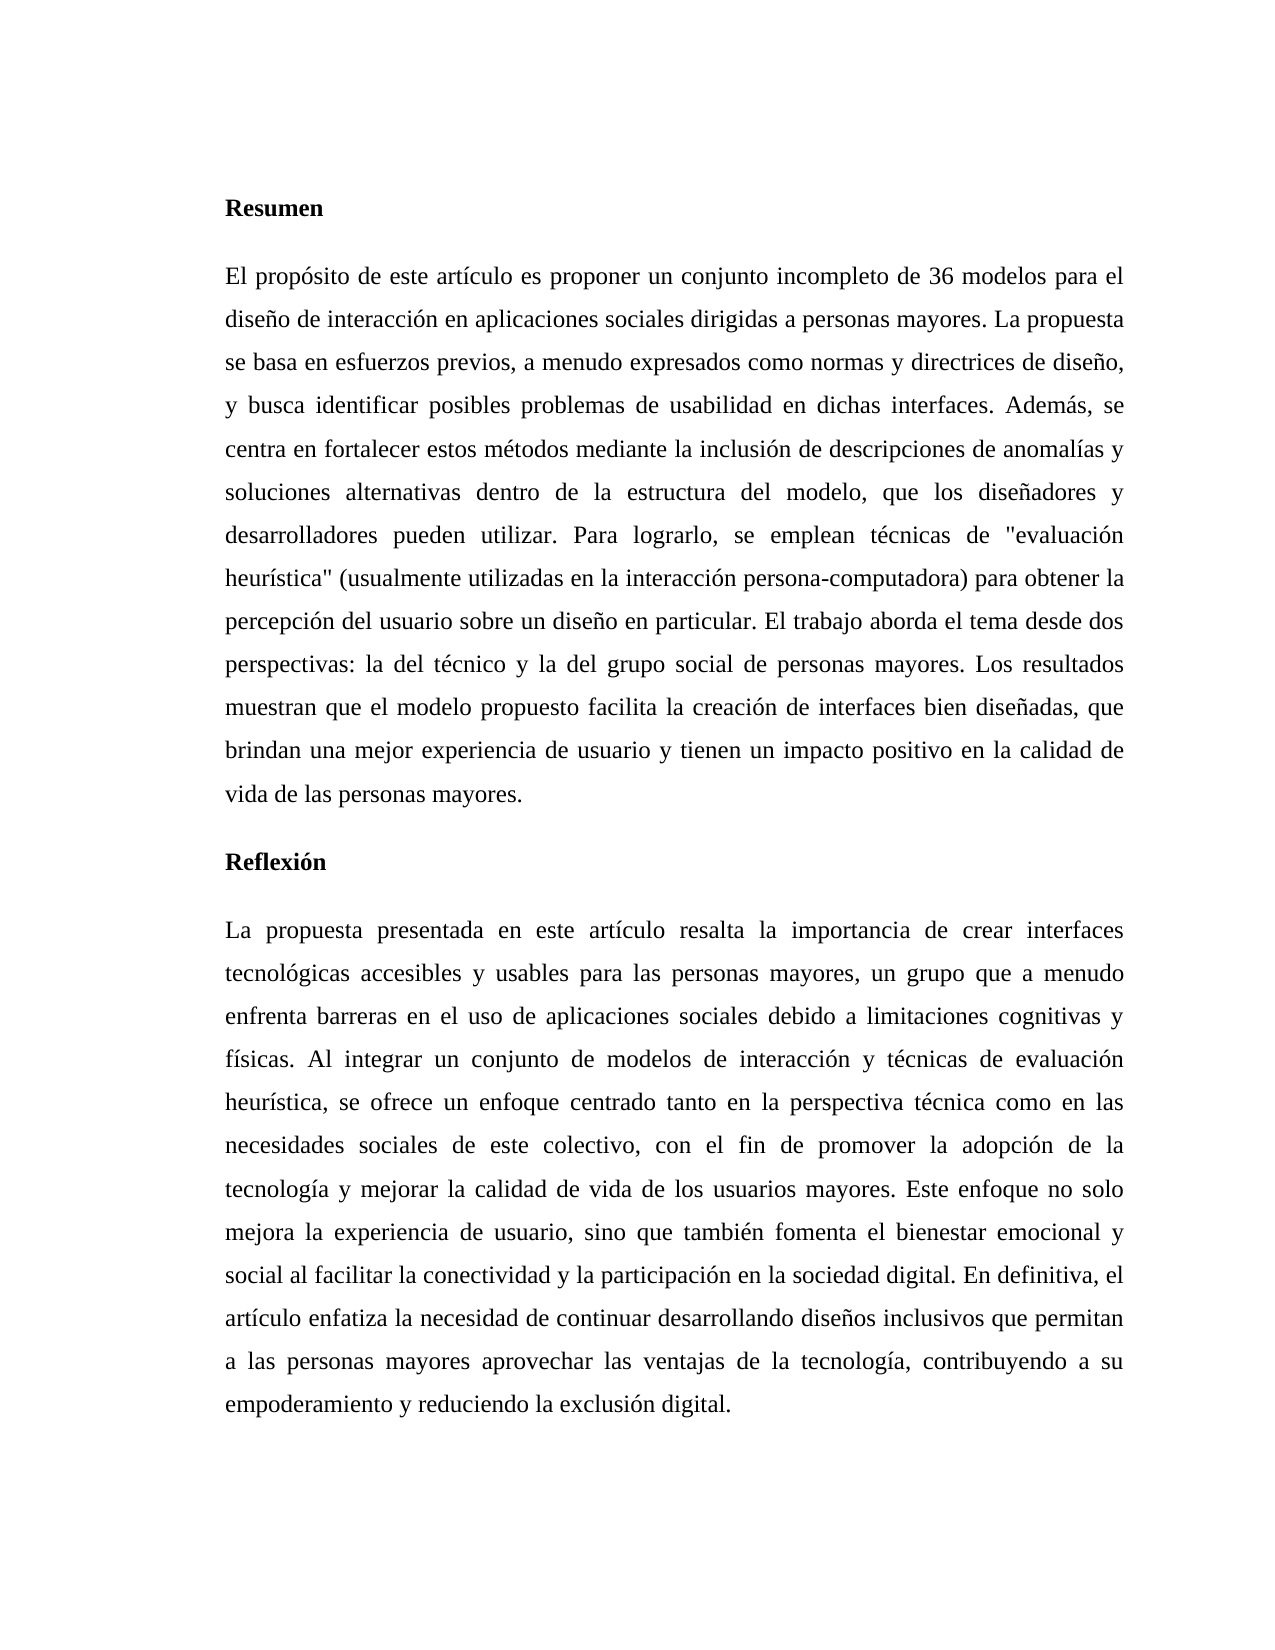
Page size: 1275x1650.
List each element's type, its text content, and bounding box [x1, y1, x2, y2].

text Resumen [225, 193, 1125, 222]
text La propuesta presentada en este artículo resalta la importancia de crear interfaces tecnológicas accesibles y usables para las personas mayores, un grupo que a menudo enfrenta barreras en el uso de aplicaciones sociales debido a limitaciones cognitivas y físicas. Al integrar un conjunto de modelos de interacción y técnicas de evaluación heurística, se ofrece un enfoque centrado tanto en la perspectiva técnica como en las necesidades sociales de este colectivo, con el fin de promover la adopción de la tecnología y mejorar la calidad de vida de los usuarios mayores. Este enfoque no solo mejora la experiencia de usuario, sino que también fomenta el bienestar emocional y social al facilitar la conectividad y la participación en la sociedad digital. En definitiva, el artículo enfatiza la necesidad de continuar desarrollando diseños inclusivos que permitan a las personas mayores aprovechar las ventajas de la tecnología, contribuyendo a su empoderamiento y reduciendo la exclusión digital. [225, 915, 1125, 1418]
text El propósito de este artículo es proponer un conjunto incompleto de 36 modelos para el diseño de interacción en aplicaciones sociales dirigidas a personas mayores. La propuesta se basa en esfuerzos previos, a menudo expresados como normas y directrices de diseño, y busca identificar posibles problemas de usabilidad en dichas interfaces. Además, se centra en fortalecer estos métodos mediante la inclusión de descripciones de anomalías y soluciones alternativas dentro de la estructura del modelo, que los diseñadores y desarrolladores pueden utilizar. Para lograrlo, se emplean técnicas de "evaluación heurística" (usualmente utilizadas en la interacción persona-computadora) para obtener la percepción del usuario sobre un diseño en particular. El trabajo aborda el tema desde dos perspectivas: la del técnico y la del grupo social de personas mayores. Los resultados muestran que el modelo propuesto facilita la creación de interfaces bien diseñadas, que brindan una mejor experiencia de usuario y tienen un impacto positivo en la calidad de vida de las personas mayores. [225, 261, 1125, 807]
text Reflexión [225, 847, 1125, 876]
